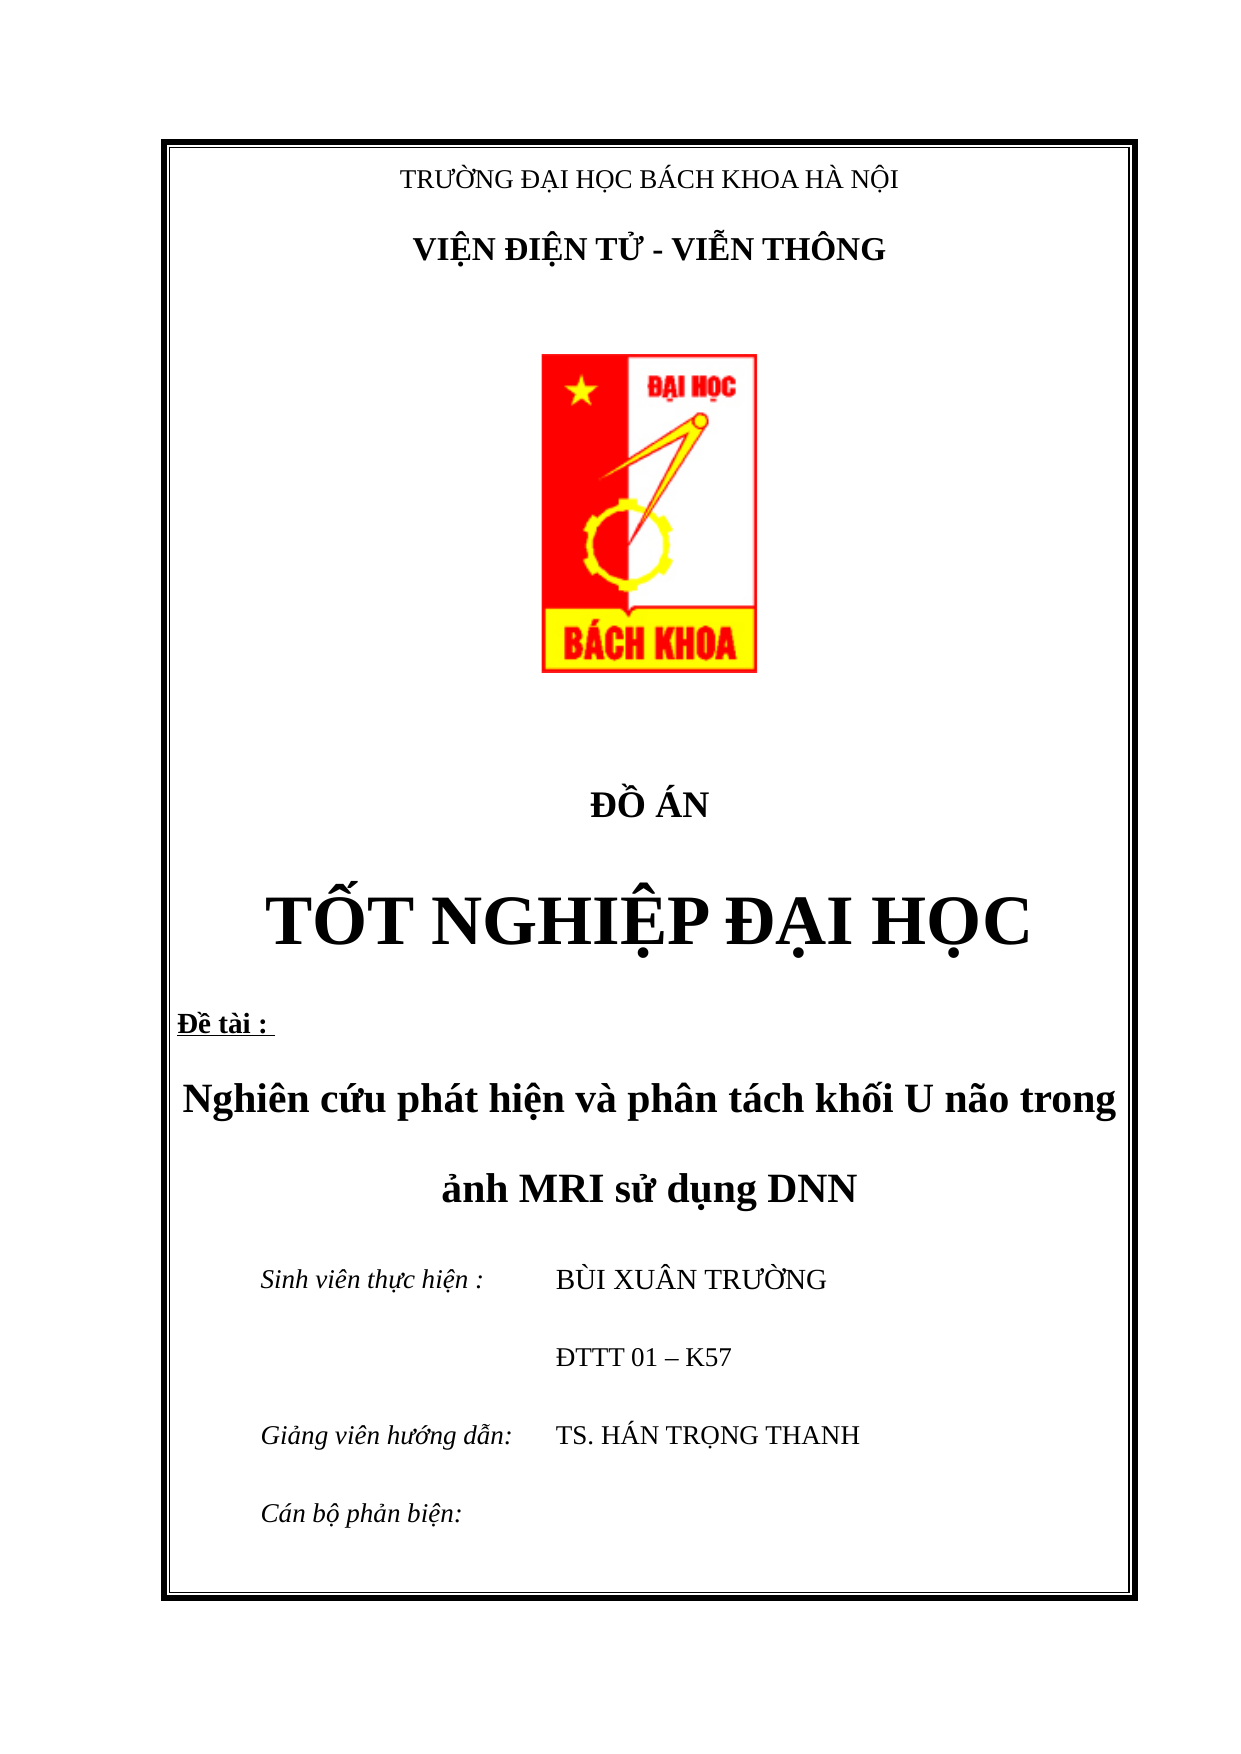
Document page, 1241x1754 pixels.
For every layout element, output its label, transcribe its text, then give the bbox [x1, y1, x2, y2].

picture [541, 354, 758, 673]
